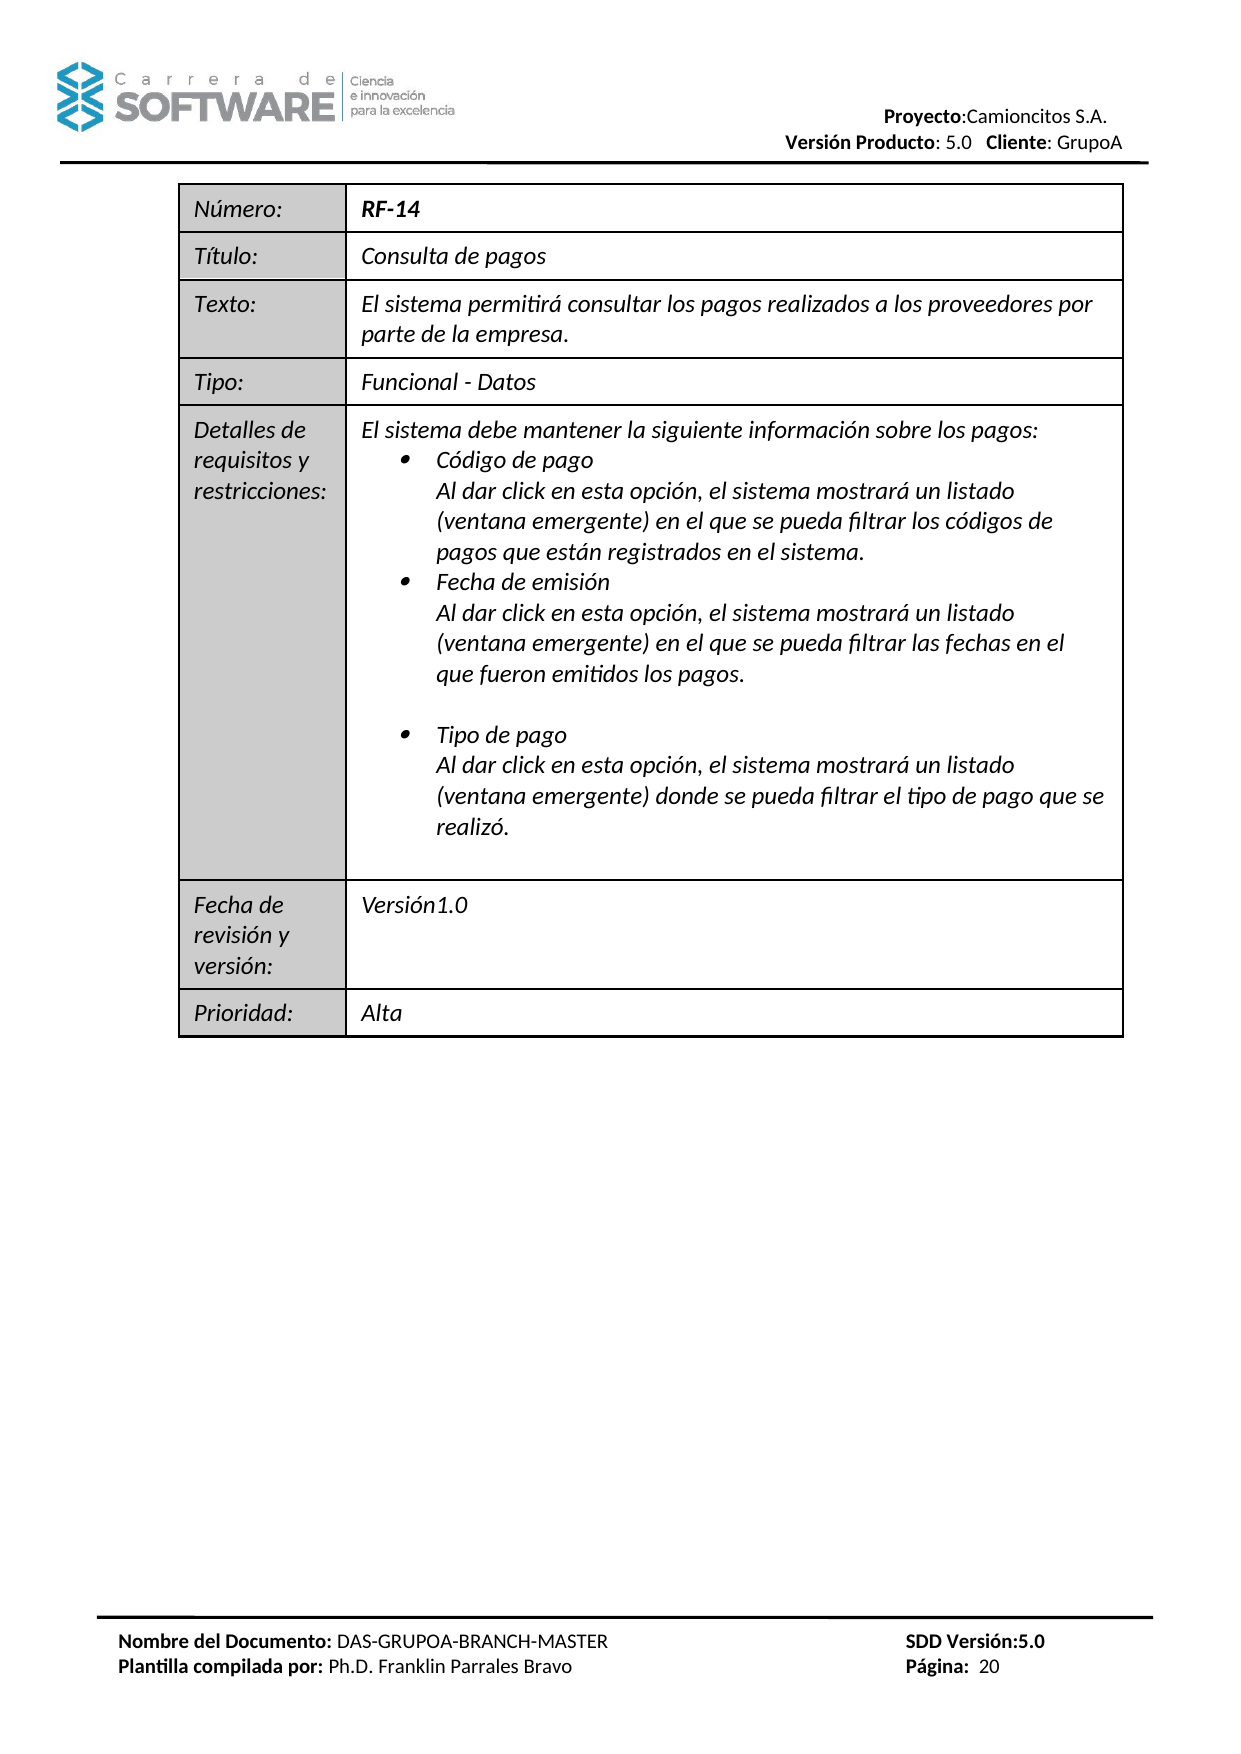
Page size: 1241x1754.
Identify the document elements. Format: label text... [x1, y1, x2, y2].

table_cell Fecha de revisión y versión: [180, 881, 345, 988]
table_header Número: [180, 185, 345, 231]
table_cell Alta [347, 990, 1122, 1035]
table_cell Título: [180, 233, 345, 278]
picture [46, 46, 461, 154]
table_cell Consulta de pagos [347, 233, 1122, 278]
table_cell Prioridad: [180, 990, 345, 1035]
table_cell Funcional - Datos [347, 359, 1122, 404]
table_header RF-14 [347, 185, 1122, 231]
table_cell El sistema permitirá consultar los pagos realizados a los proveedores por parte de la empresa. [347, 281, 1122, 357]
table_cell Versión1.0 [347, 881, 1122, 988]
table_cell Detalles de requisitos y restricciones: [180, 406, 345, 879]
table_cell El sistema debe mantener la siguiente información sobre los pagos: Código de pago Al dar click en esta opción, el sistema mostrará un listado (ventana emergente) en el que se pueda filtrar los códigos de pagos que están registrados en el sistema. Fecha de emisión Al dar click en esta opción, el sistema mostrará un listado (ventana emergente) en el que se pueda filtrar las fechas en el que fueron emitidos los pagos. Tipo de pago Al dar click en esta opción, el sistema mostrará un listado (ventana emergente) donde se pueda filtrar el tipo de pago que se realizó. [347, 406, 1122, 879]
table_cell Tipo: [180, 359, 345, 404]
table_cell Texto: [180, 281, 345, 357]
